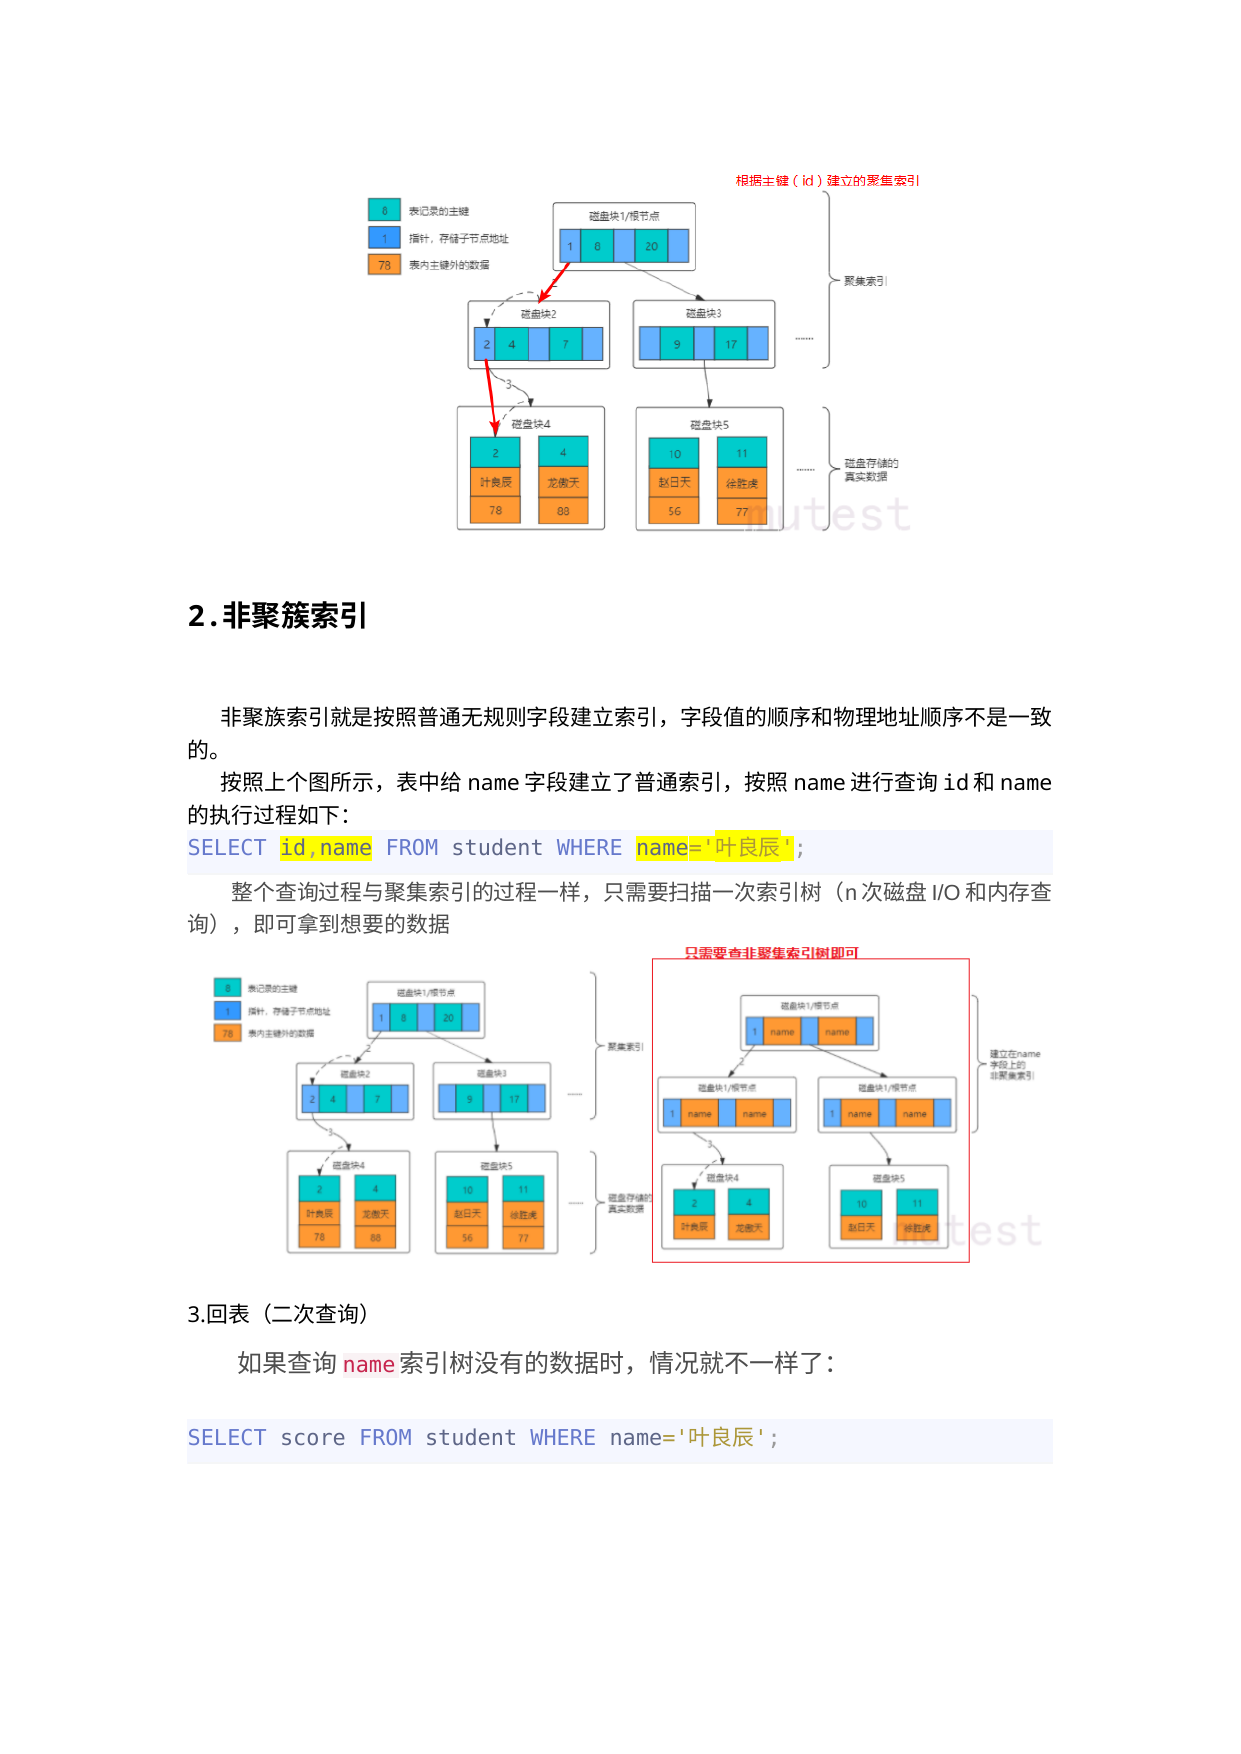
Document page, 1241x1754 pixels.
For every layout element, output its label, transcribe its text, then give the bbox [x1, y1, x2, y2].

text 3.回表（二次查询） [187, 1297, 1053, 1329]
text SELECT id,name FROM student WHERE name='叶良辰'; [187, 830, 1053, 874]
text 非聚族索引就是按照普通无规则字段建立索引，字段值的顺序和物理地址顺序不是一致的。 [187, 700, 1053, 765]
text 整个查询过程与聚集索引的过程一样，只需要扫描一次索引树（n次磁盘I/O和内存查询），即可拿到想要的数据 [187, 874, 1053, 939]
subtitle 2.非聚簇索引 [187, 581, 1053, 646]
picture [187, 939, 1053, 1274]
text 按照上个图所示，表中给name字段建立了普通索引，按照name进行查询id和name的执行过程如下： [187, 765, 1053, 830]
text 如果查询name索引树没有的数据时，情况就不一样了： [187, 1329, 1053, 1394]
picture [350, 162, 934, 548]
text SELECT score FROM student WHERE name='叶良辰'; [187, 1419, 1053, 1464]
